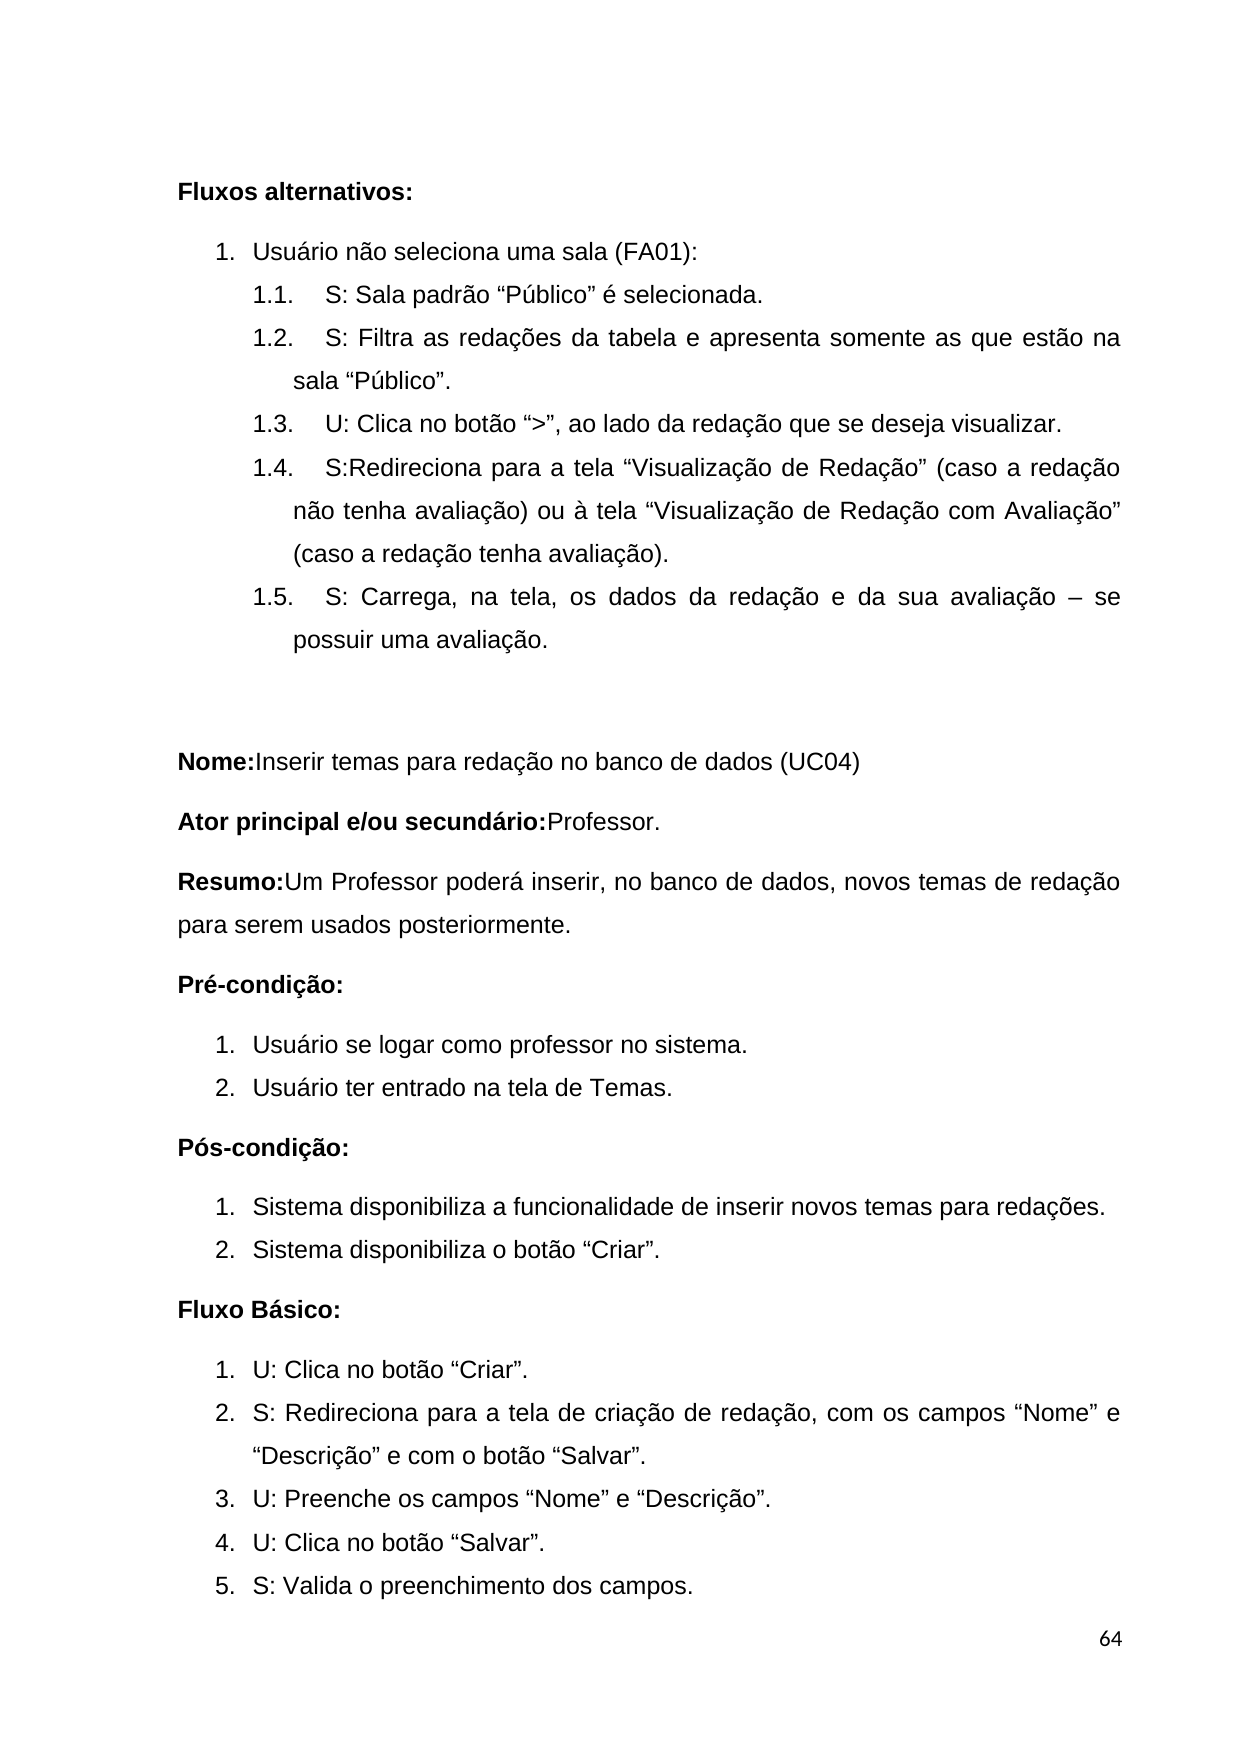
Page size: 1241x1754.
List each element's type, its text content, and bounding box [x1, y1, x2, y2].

list Usuário ter entrado na tela de Temas. [215, 1073, 1122, 1101]
list U: Clica no botão “Salvar”. [215, 1527, 1122, 1556]
text Pós-condição: [177, 1132, 1122, 1161]
list Sistema disponibiliza o botão “Criar”. [215, 1235, 1122, 1264]
list S: Sala padrão “Público” é selecionada. [252, 280, 1122, 309]
text Resumo:Um Professor poderá inserir, no banco de dados, novos temas de redação para serem usados posteriormente. [177, 867, 1122, 939]
text Nome:Inserir temas para redação no banco de dados (UC04) [177, 747, 1122, 776]
list U: Clica no botão “Criar”. [215, 1355, 1122, 1384]
list S: Filtra as redações da tabela e apresenta somente as que estão na sala “Público”. [252, 323, 1122, 395]
list S:Redireciona para a tela “Visualização de Redação” (caso a redação não tenha avaliação) ou à tela “Visualização de Redação com Avaliação” (caso a redação tenha avaliação). [252, 453, 1122, 568]
list S: Valida o preenchimento dos campos. [215, 1571, 1122, 1599]
list S: Carrega, na tela, os dados da redação e da sua avaliação – se possuir uma avaliação. [252, 582, 1122, 654]
text Fluxos alternativos: [177, 177, 1122, 206]
list S: Redireciona para a tela de criação de redação, com os campos “Nome” e “Descrição” e com o botão “Salvar”. [215, 1398, 1122, 1470]
text Pré-condição: [177, 970, 1122, 998]
list Usuário não seleciona uma sala (FA01): [215, 237, 1122, 266]
list U: Preenche os campos “Nome” e “Descrição”. [215, 1484, 1122, 1513]
text Fluxo Básico: [177, 1295, 1122, 1324]
list Sistema disponibiliza a funcionalidade de inserir novos temas para redações. [215, 1192, 1122, 1221]
list Usuário se logar como professor no sistema. [215, 1029, 1122, 1058]
text Ator principal e/ou secundário:Professor. [177, 807, 1122, 836]
list U: Clica no botão “>”, ao lado da redação que se deseja visualizar. [252, 409, 1122, 438]
